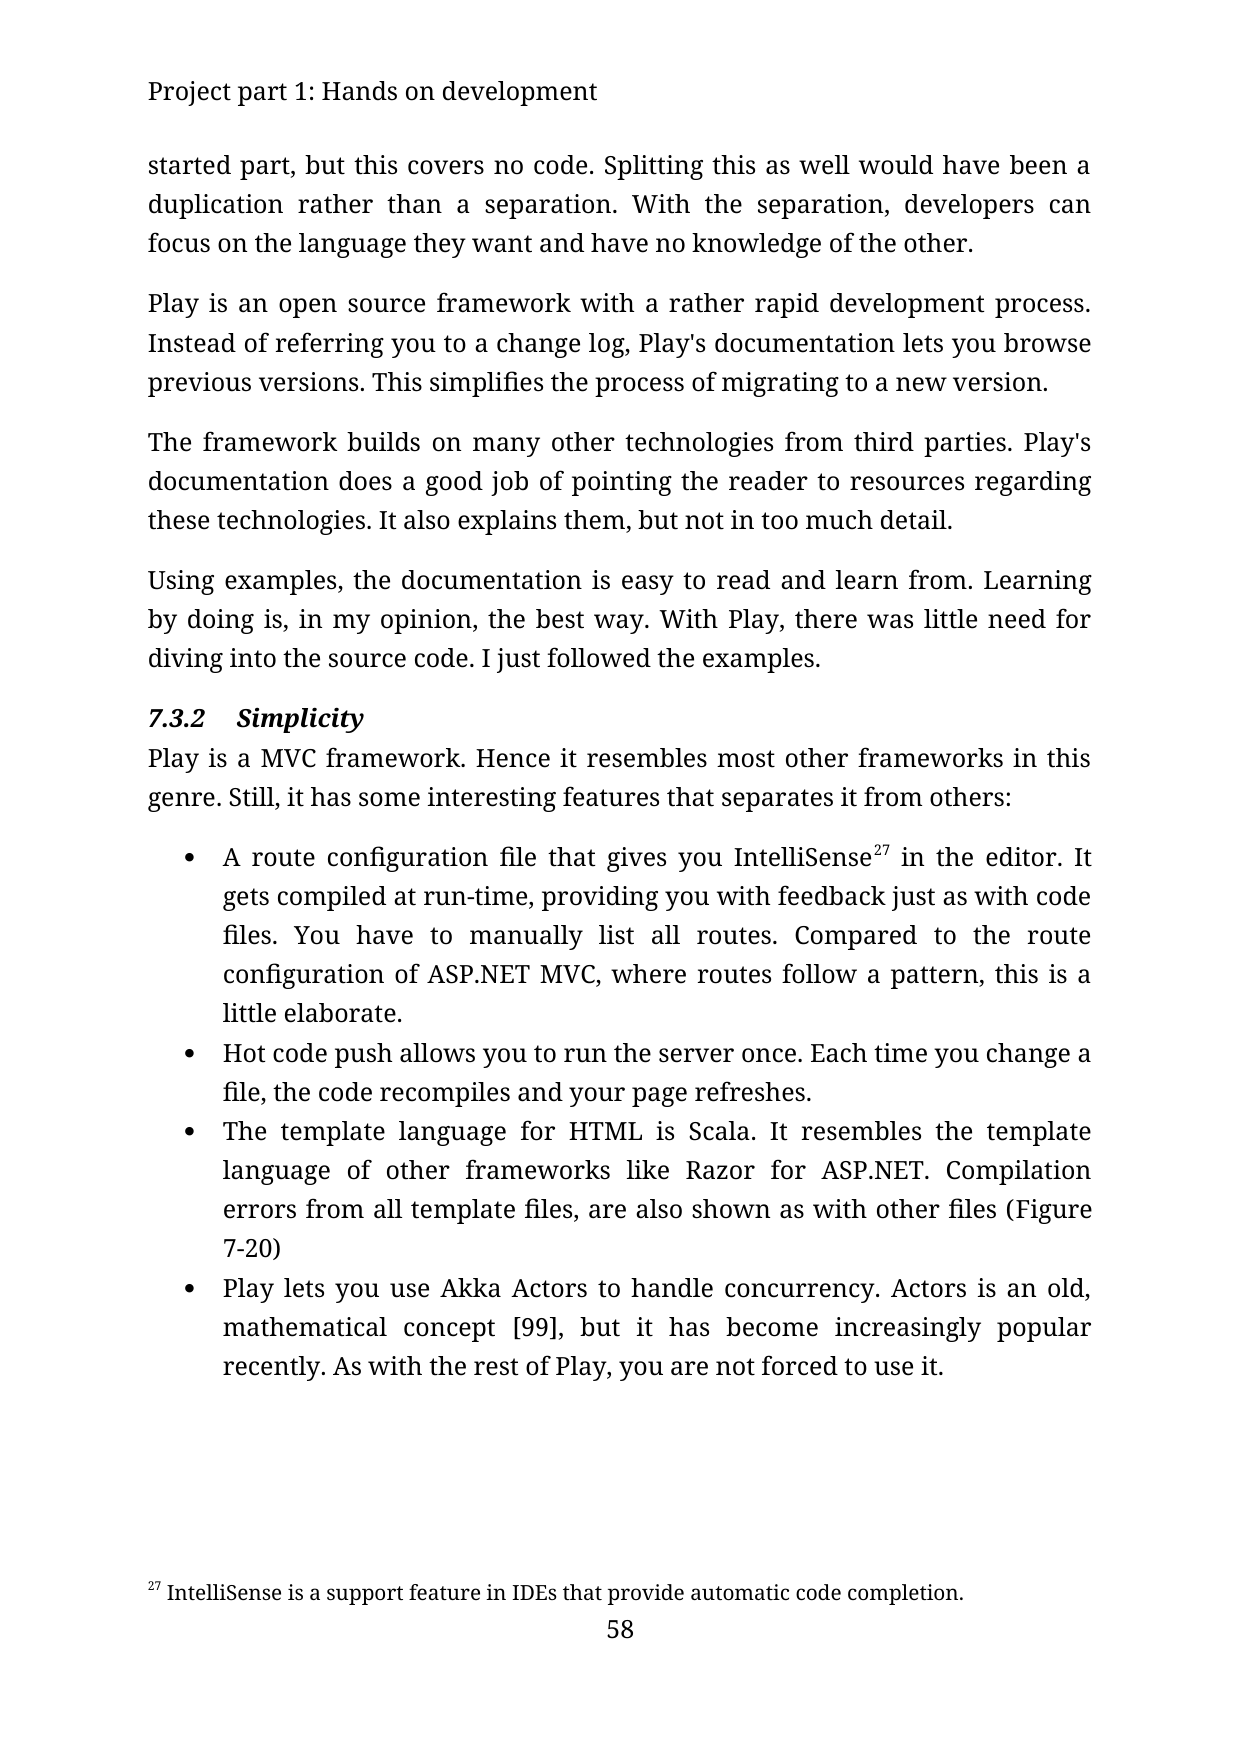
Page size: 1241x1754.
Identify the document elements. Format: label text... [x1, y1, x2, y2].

text Play is an open source framework with a rather rapid development process. Instead of referring you to a change log, Play's documentation lets you browse previous versions. This simplifies the process of migrating to a new version. [148, 286, 1092, 398]
text Using examples, the documentation is easy to read and learn from. Learning by doing is, in my opinion, the best way. With Play, there was little need for diving into the source code. I just followed the examples. [148, 563, 1092, 675]
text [148, 148, 1092, 260]
subtitle Simplicity [148, 701, 1092, 735]
list Hot code push allows you to run the server once. Each time you change a file, the code recompiles and your page refreshes. [185, 1035, 1092, 1108]
list A route configuration file that gives you IntelliSense in the editor. It gets compiled at run-time, providing you with feedback just as with code files. You have to manually list all routes. Compared to the route configuration of ASP.NET MVC, where routes follow a pattern, this is a little elaborate. [185, 839, 1092, 1030]
list Play lets you use Akka Actors to handle concurrency. Actors is an old, mathematical concept [99], but it has become increasingly popular recently. As with the rest of Play, you are not forced to use it. [185, 1270, 1092, 1383]
text The framework builds on many other technologies from third parties. Play's documentation does a good job of pointing the reader to resources regarding these technologies. It also explains them, but not in too much detail. [148, 424, 1092, 537]
text Play is a MVC framework. Hence it resembles most other frameworks in this genre. Still, it has some interesting features that separates it from others: [148, 740, 1092, 813]
